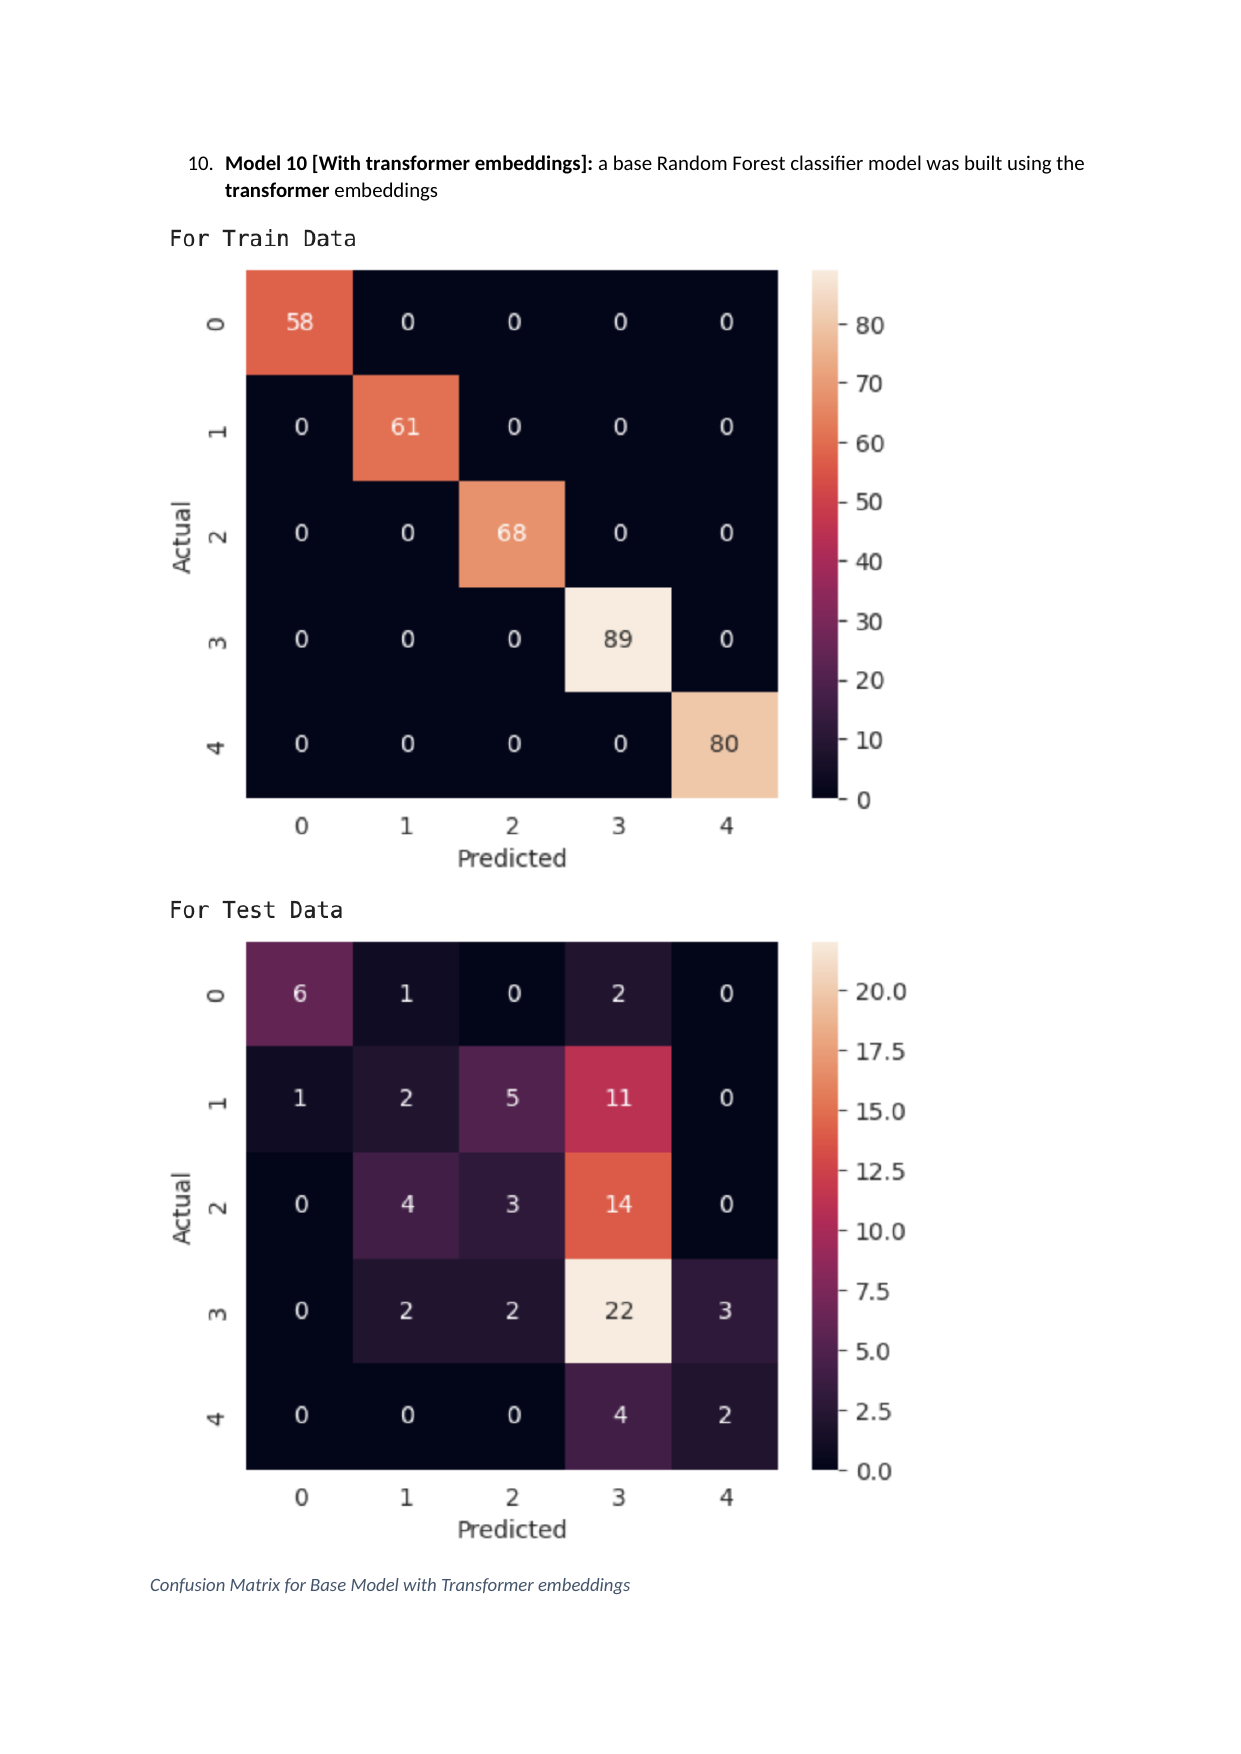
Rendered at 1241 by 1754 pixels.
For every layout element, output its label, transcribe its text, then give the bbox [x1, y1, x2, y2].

list Model 10 [With transformer embeddings]: a base Random Forest classifier model was built using the transformer embeddings [187, 150, 1090, 203]
text Confusion Matrix for Base Model with Transformer embeddings [150, 1573, 1090, 1596]
picture [150, 221, 911, 1555]
